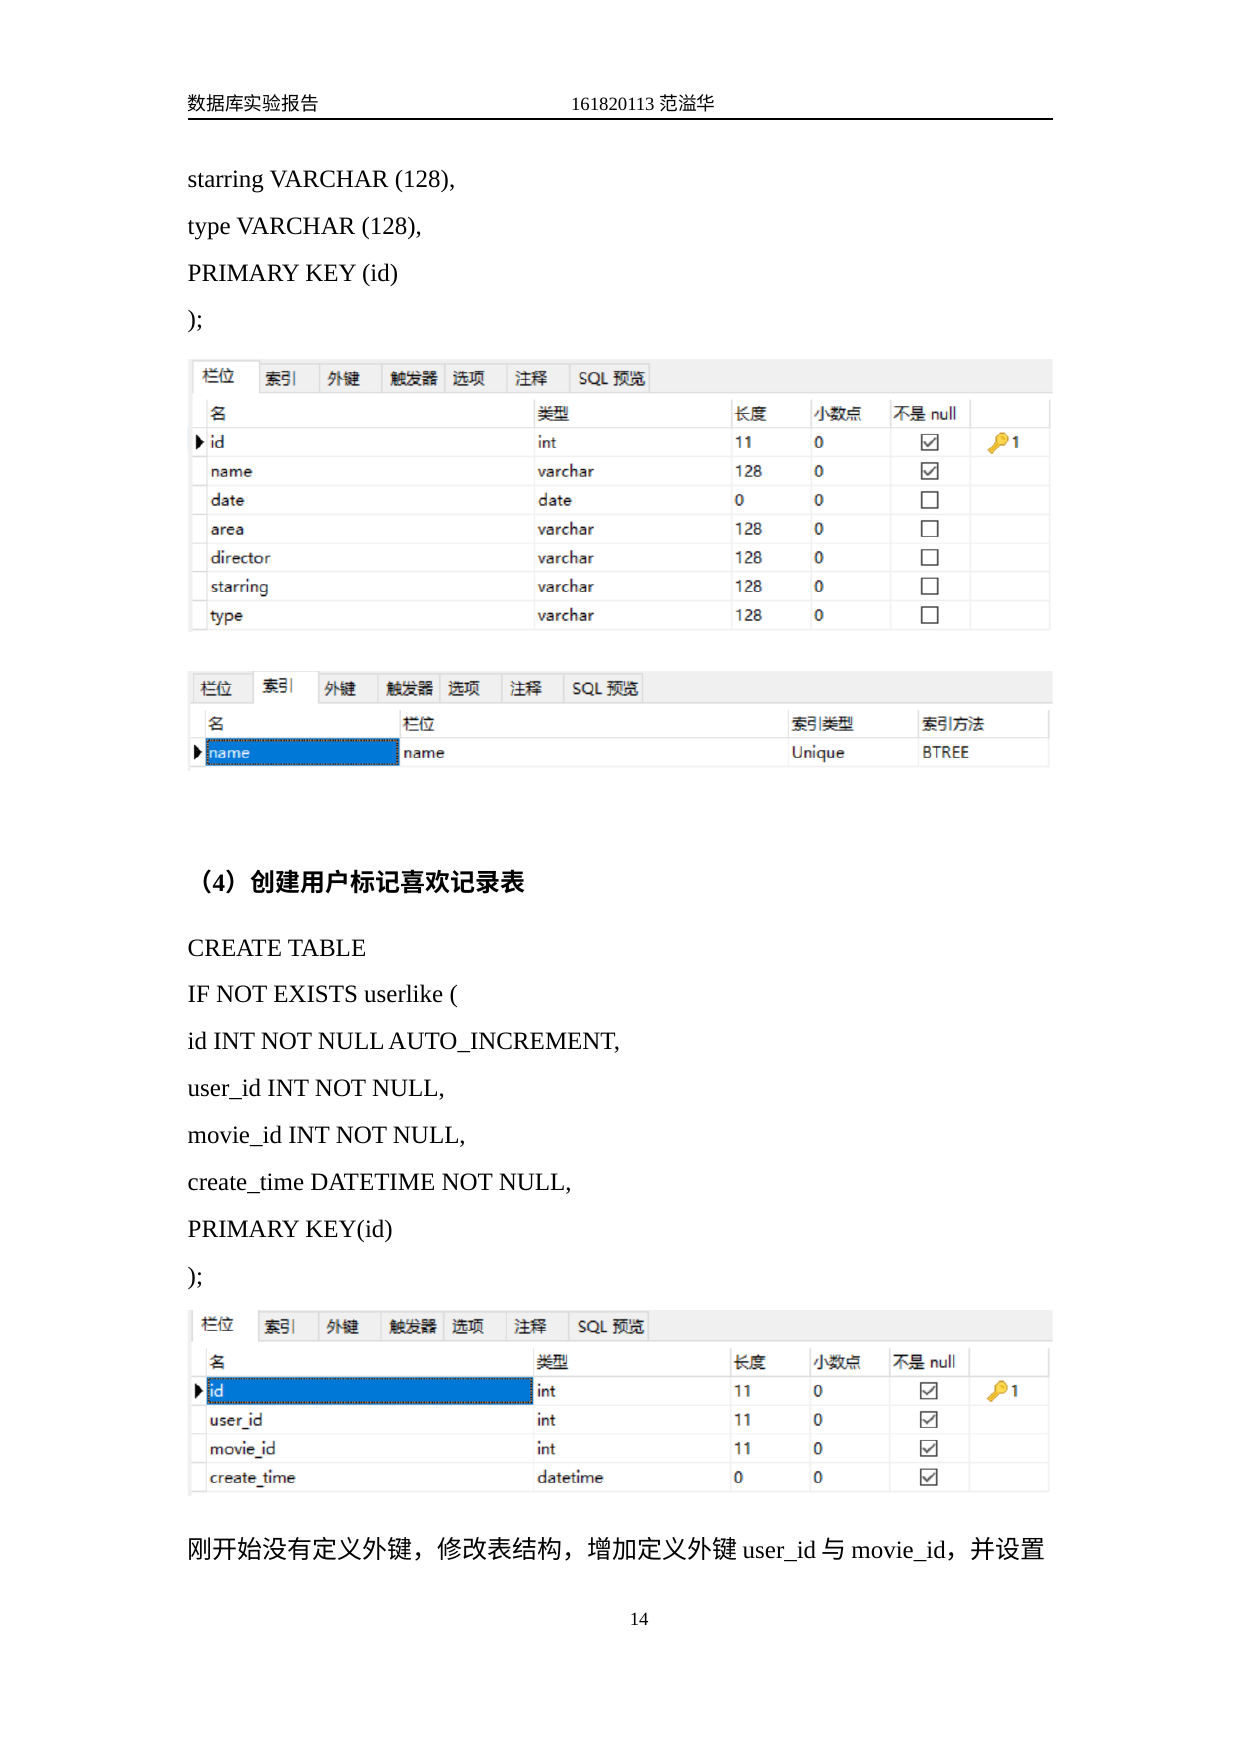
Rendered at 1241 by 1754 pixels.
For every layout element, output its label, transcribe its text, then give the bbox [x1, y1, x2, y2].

picture [187, 359, 1053, 632]
picture [187, 1310, 1053, 1496]
text user_id INT NOT NULL, [187, 1071, 1053, 1104]
text （4）创建用户标记喜欢记录表 [187, 848, 1053, 913]
text CREATE TABLE [187, 931, 1053, 963]
text create_time DATETIME NOT NULL, [187, 1165, 1053, 1198]
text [187, 1515, 1053, 1580]
text starring VARCHAR (128), [187, 162, 1053, 194]
text type VARCHAR (128), [187, 209, 1053, 241]
text IF NOT EXISTS userlike ( [187, 978, 1053, 1010]
text ); [187, 1259, 1053, 1291]
text ); [187, 303, 1053, 335]
text PRIMARY KEY (id) [187, 256, 1053, 288]
text movie_id INT NOT NULL, [187, 1118, 1053, 1151]
picture [187, 671, 1053, 771]
text id INT NOT NULL AUTO_INCREMENT, [187, 1024, 1053, 1057]
text PRIMARY KEY(id) [187, 1212, 1053, 1244]
